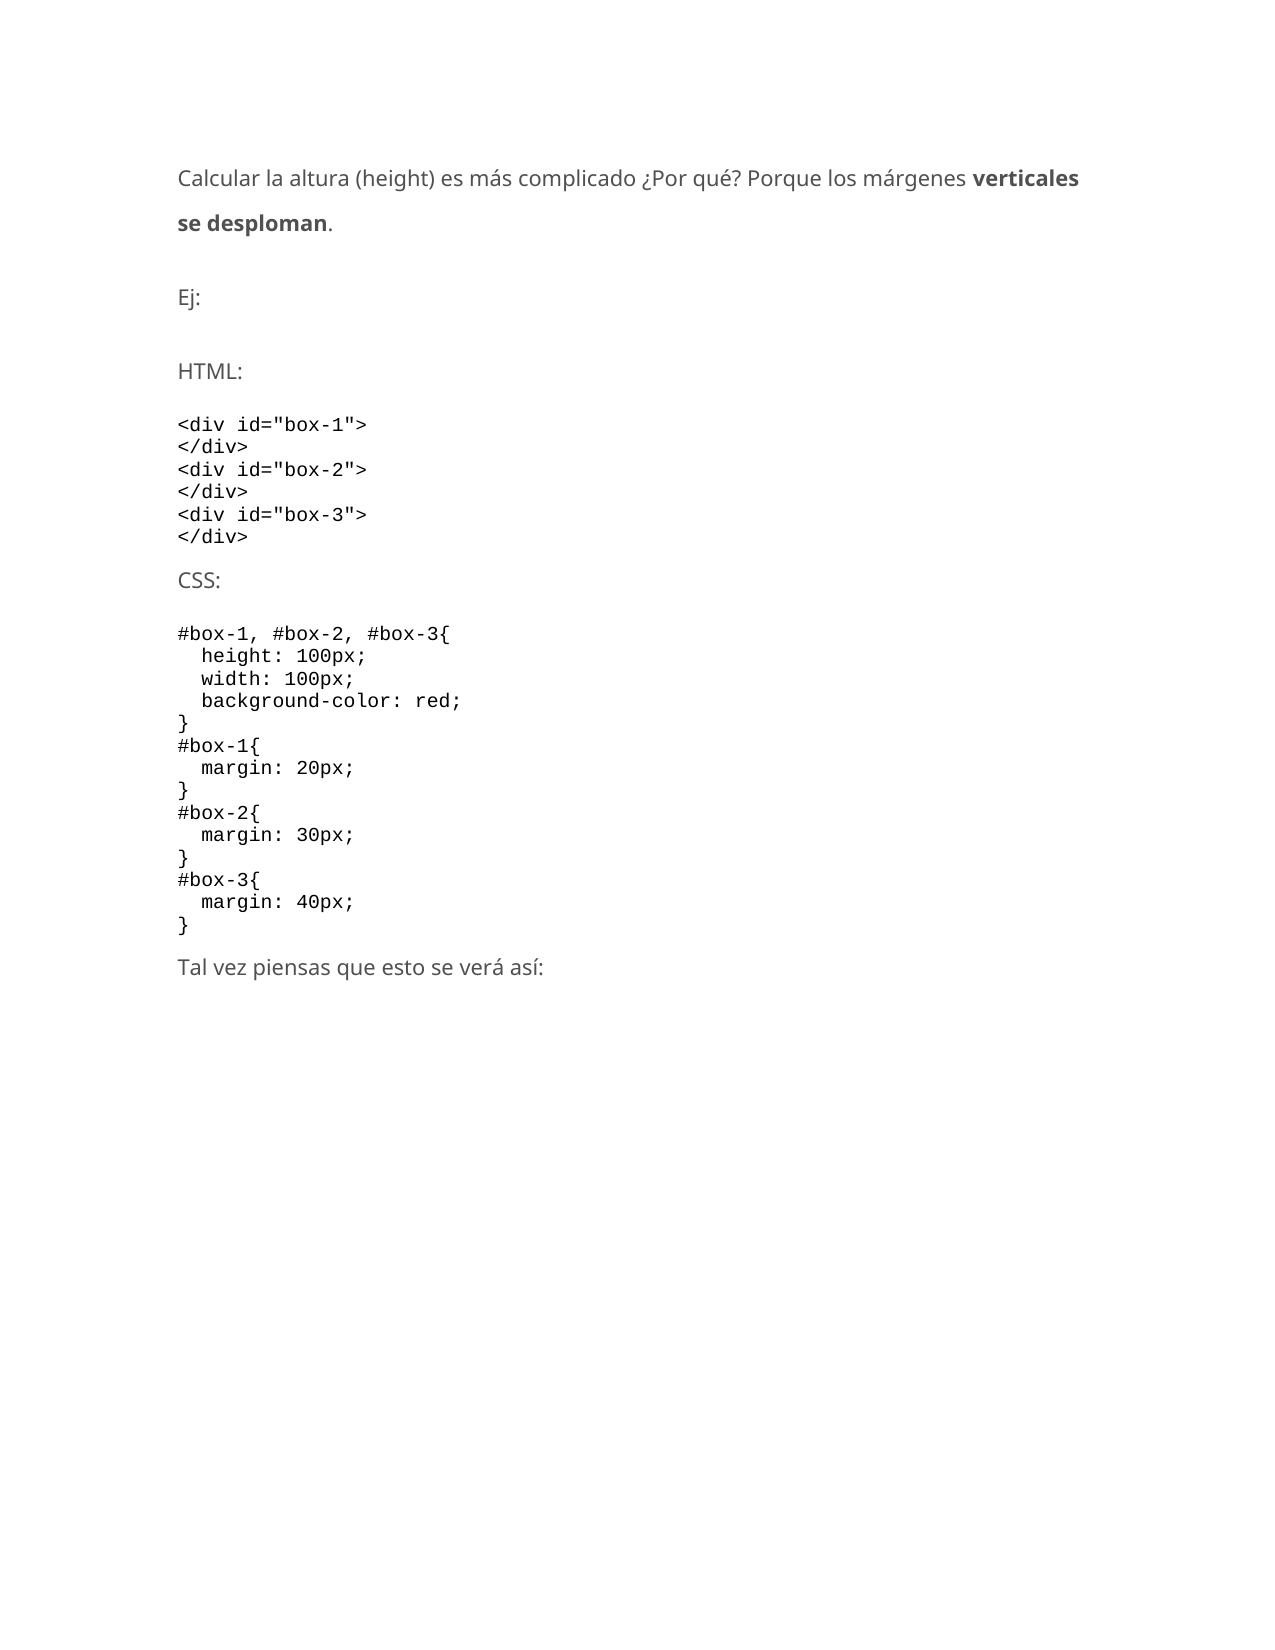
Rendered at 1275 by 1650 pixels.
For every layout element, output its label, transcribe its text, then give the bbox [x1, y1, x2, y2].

text height: 100px; [177, 646, 1098, 668]
text </div> [177, 482, 1098, 505]
text } [177, 713, 1098, 736]
text background-color: red; [177, 691, 1098, 713]
text Tal vez piensas que esto se verá así: [177, 937, 1098, 982]
text } [177, 915, 1098, 937]
text } [177, 848, 1098, 870]
text #box-1{ [177, 736, 1098, 758]
text HTML: [177, 341, 1098, 386]
text <div id="box-2"> [177, 460, 1098, 482]
text } [177, 780, 1098, 803]
text margin: 40px; [177, 892, 1098, 915]
text <div id="box-1"> [177, 415, 1098, 437]
text #box-2{ [177, 803, 1098, 825]
text </div> [177, 527, 1098, 549]
text #box-1, #box-2, #box-3{ [177, 624, 1098, 646]
text <div id="box-3"> [177, 505, 1098, 527]
text margin: 20px; [177, 758, 1098, 780]
text margin: 30px; [177, 825, 1098, 848]
text #box-3{ [177, 870, 1098, 892]
text CSS: [177, 549, 1098, 594]
text </div> [177, 437, 1098, 460]
text width: 100px; [177, 668, 1098, 691]
text Calcular la altura (height) es más complicado ¿Por qué? Porque los márgenes verticales se desploman. [177, 148, 1098, 238]
text Ej: [177, 267, 1098, 312]
